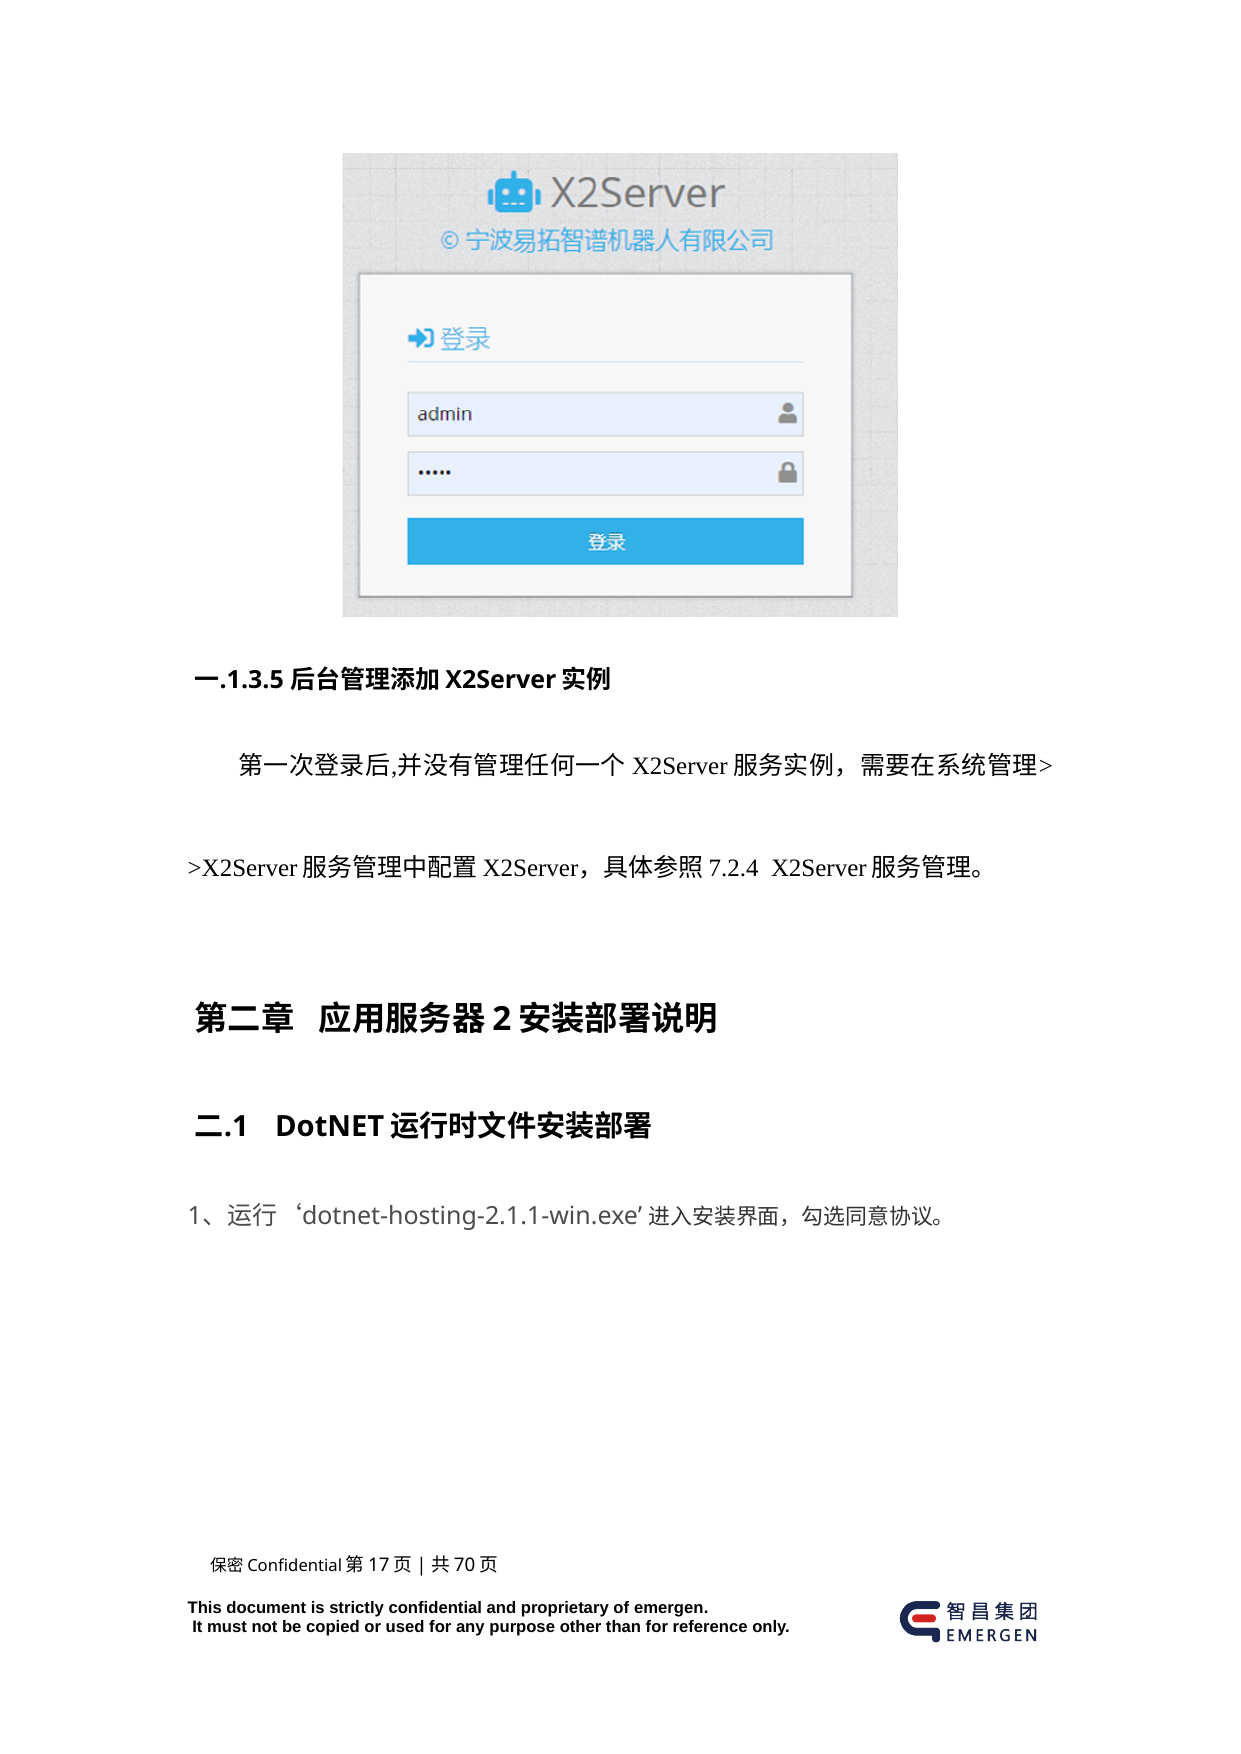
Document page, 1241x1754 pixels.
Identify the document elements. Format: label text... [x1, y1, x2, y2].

subtitle 后台管理添加X2Server实例 [194, 643, 1053, 711]
text 第一次登录后,并没有管理任何一个X2Server服务实例，需要在系统管理>>X2Server服务管理中配置X2Server，具体参照7.2.4 X2Server服务管理。 [187, 729, 1053, 899]
picture [342, 153, 898, 617]
subtitle DotNET运行时文件安装部署 [194, 1090, 1053, 1158]
picture [871, 1550, 1064, 1689]
subtitle 应用服务器2安装部署说明 [194, 982, 1053, 1050]
text 1、运行‘dotnet-hosting-2.1.1-win.exe’ 进入安装界面，勾选同意协议。 [187, 1179, 1053, 1247]
